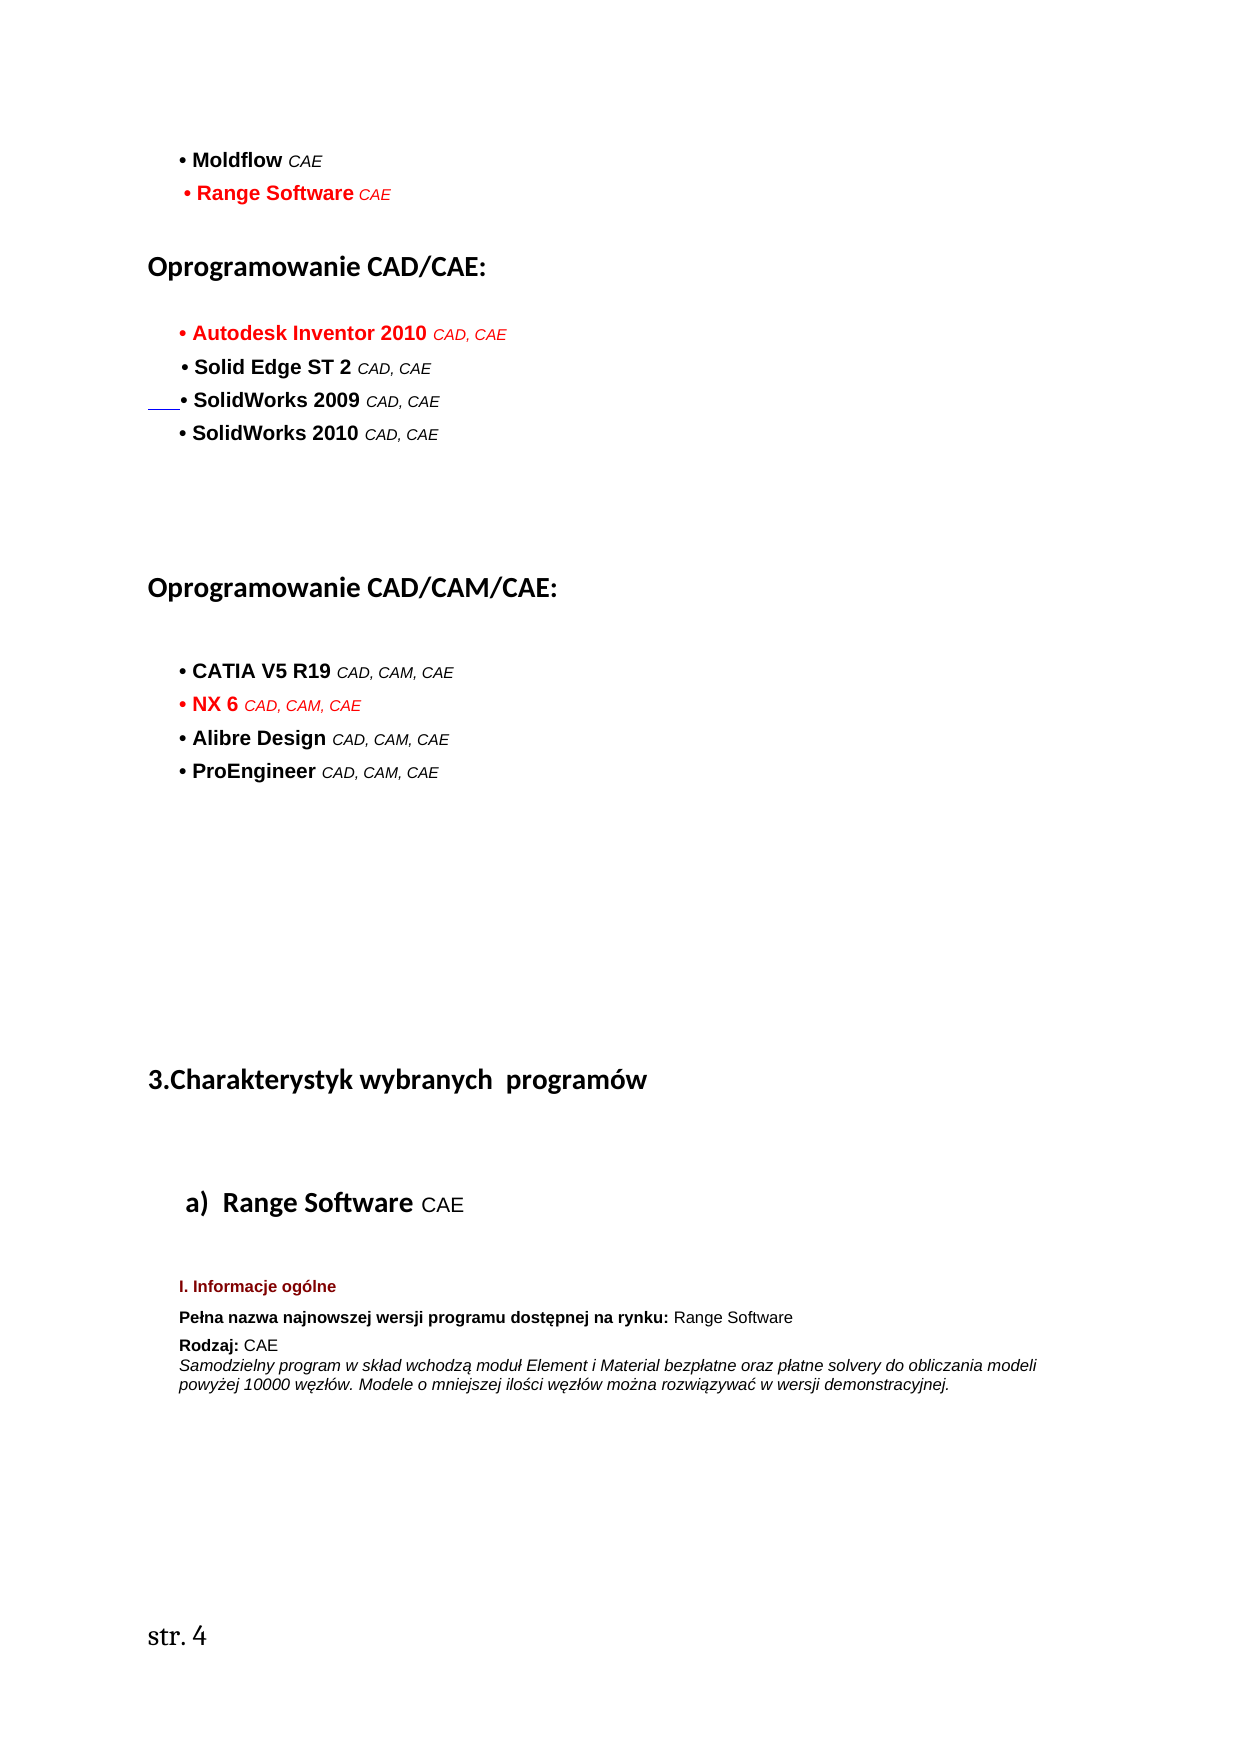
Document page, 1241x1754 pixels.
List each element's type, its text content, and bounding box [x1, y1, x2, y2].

text • CATIA V5 R19 CAD, CAM, CAE [179, 659, 1077, 683]
text • Moldflow CAE [179, 148, 1077, 172]
text Pełna nazwa najnowszej wersji programu dostępnej na rynku: Range Software [179, 1308, 1077, 1327]
list Range Software CAE [185, 1184, 1077, 1220]
text • Alibre Design CAD, CAM, CAE [179, 726, 1077, 749]
text • SolidWorks 2009 CAD, CAE [148, 388, 1077, 412]
text I. Informacje ogólne [179, 1276, 1077, 1296]
text • SolidWorks 2010 CAD, CAE [179, 421, 1077, 445]
text • Range Software CAE [179, 181, 1077, 205]
text Rodzaj: CAE Samodzielny program w skład wchodzą moduł Element i Material bezpłatne oraz płatne solvery do obliczania modeli powyżej 10000 węzłów. Modele o mniejszej ilości węzłów można rozwiązywać w wersji demonstracyjnej. [179, 1336, 1077, 1394]
text 3.Charakterystyk wybranych programów [148, 1061, 1093, 1097]
text • ProEngineer CAD, CAM, CAE [179, 759, 1077, 783]
text Oprogramowanie CAD/CAE: [148, 248, 1077, 283]
text Oprogramowanie CAD/CAM/CAE: [148, 569, 1077, 604]
text • Solid Edge ST 2 CAD, CAE [148, 354, 1077, 378]
text • Autodesk Inventor 2010 CAD, CAE [179, 321, 1077, 345]
text • NX 6 CAD, CAM, CAE [179, 692, 1077, 716]
